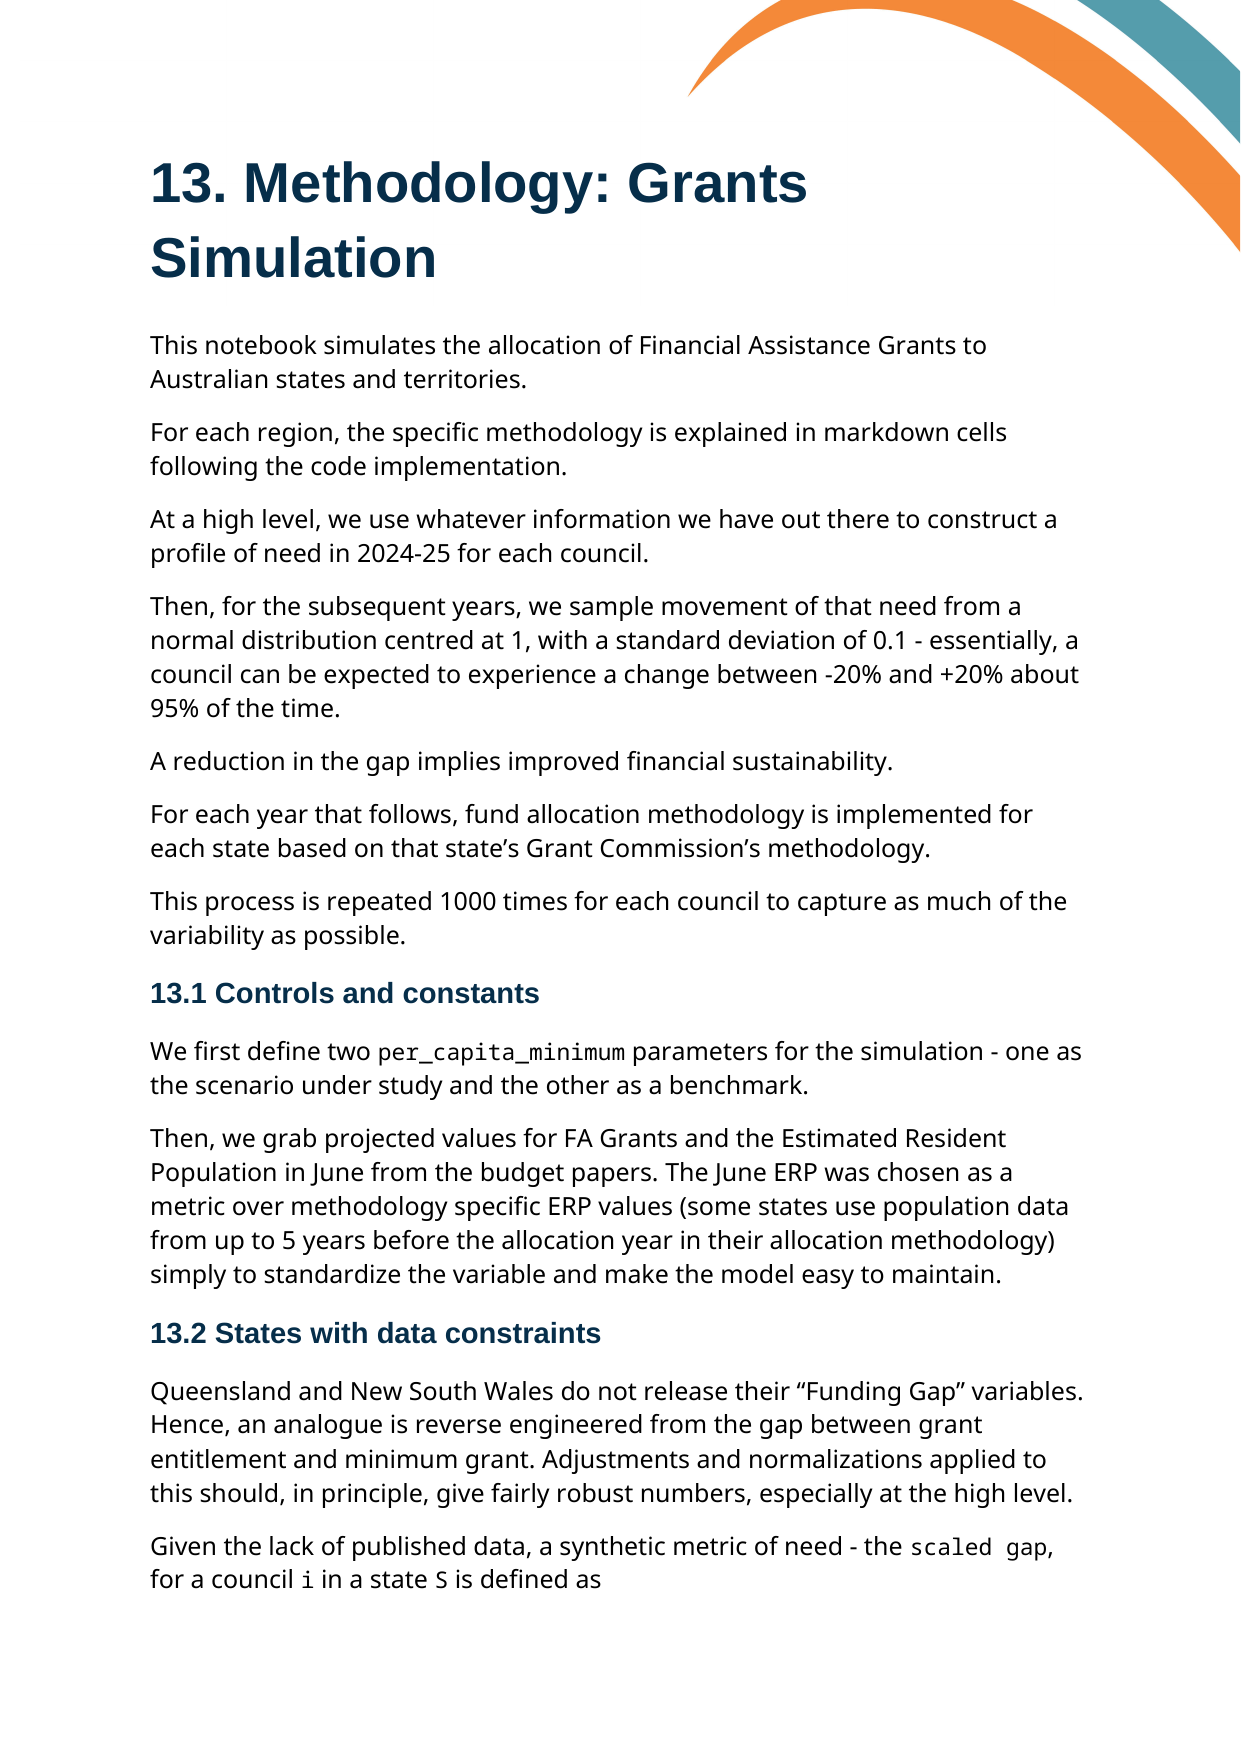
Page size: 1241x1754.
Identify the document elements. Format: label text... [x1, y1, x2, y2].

text A reduction in the gap implies improved financial sustainability. [150, 743, 1090, 778]
text This process is repeated 1000 times for each council to capture as much of the variability as possible. [150, 883, 1090, 951]
text For each year that follows, fund allocation methodology is implemented for each state based on that state’s Grant Commission’s methodology. [150, 796, 1090, 864]
text At a high level, we use whatever information we have out there to construct a profile of need in 2024-25 for each council. [150, 502, 1090, 570]
picture [19, 0, 1241, 306]
text Queensland and New South Wales do not release their “Funding Gap” variables. Hence, an analogue is reverse engineered from the gap between grant entitlement and minimum grant. Adjustments and normalizations applied to this should, in principle, give fairly robust numbers, especially at the high level. [150, 1373, 1090, 1509]
text We first define two per_capita_minimum parameters for the simulation - one as the scenario under study and the other as a benchmark. [150, 1034, 1090, 1102]
subtitle 13.1 Controls and constants [150, 976, 1090, 1010]
text Given the lack of published data, a synthetic metric of need - the scaled gap, for a council i in a state S is defined as [150, 1528, 1090, 1596]
text For each region, the specific methodology is explained in markdown cells following the code implementation. [150, 415, 1090, 483]
subtitle 13.2 States with data constraints [150, 1316, 1090, 1349]
text Then, for the subsequent years, we sample movement of that need from a normal distribution centred at 1, with a standard deviation of 0.1 - essentially, a council can be expected to experience a change between -20% and +20% about 95% of the time. [150, 588, 1090, 725]
subtitle 13. Methodology: Grants Simulation [150, 150, 1090, 289]
text This notebook simulates the allocation of Financial Assistance Grants to Australian states and territories. [150, 328, 1090, 396]
text Then, we grab projected values for FA Grants and the Estimated Resident Population in June from the budget papers. The June ERP was chosen as a metric over methodology specific ERP values (some states use population data from up to 5 years before the allocation year in their allocation methodology) simply to standardize the variable and make the model easy to maintain. [150, 1121, 1090, 1291]
